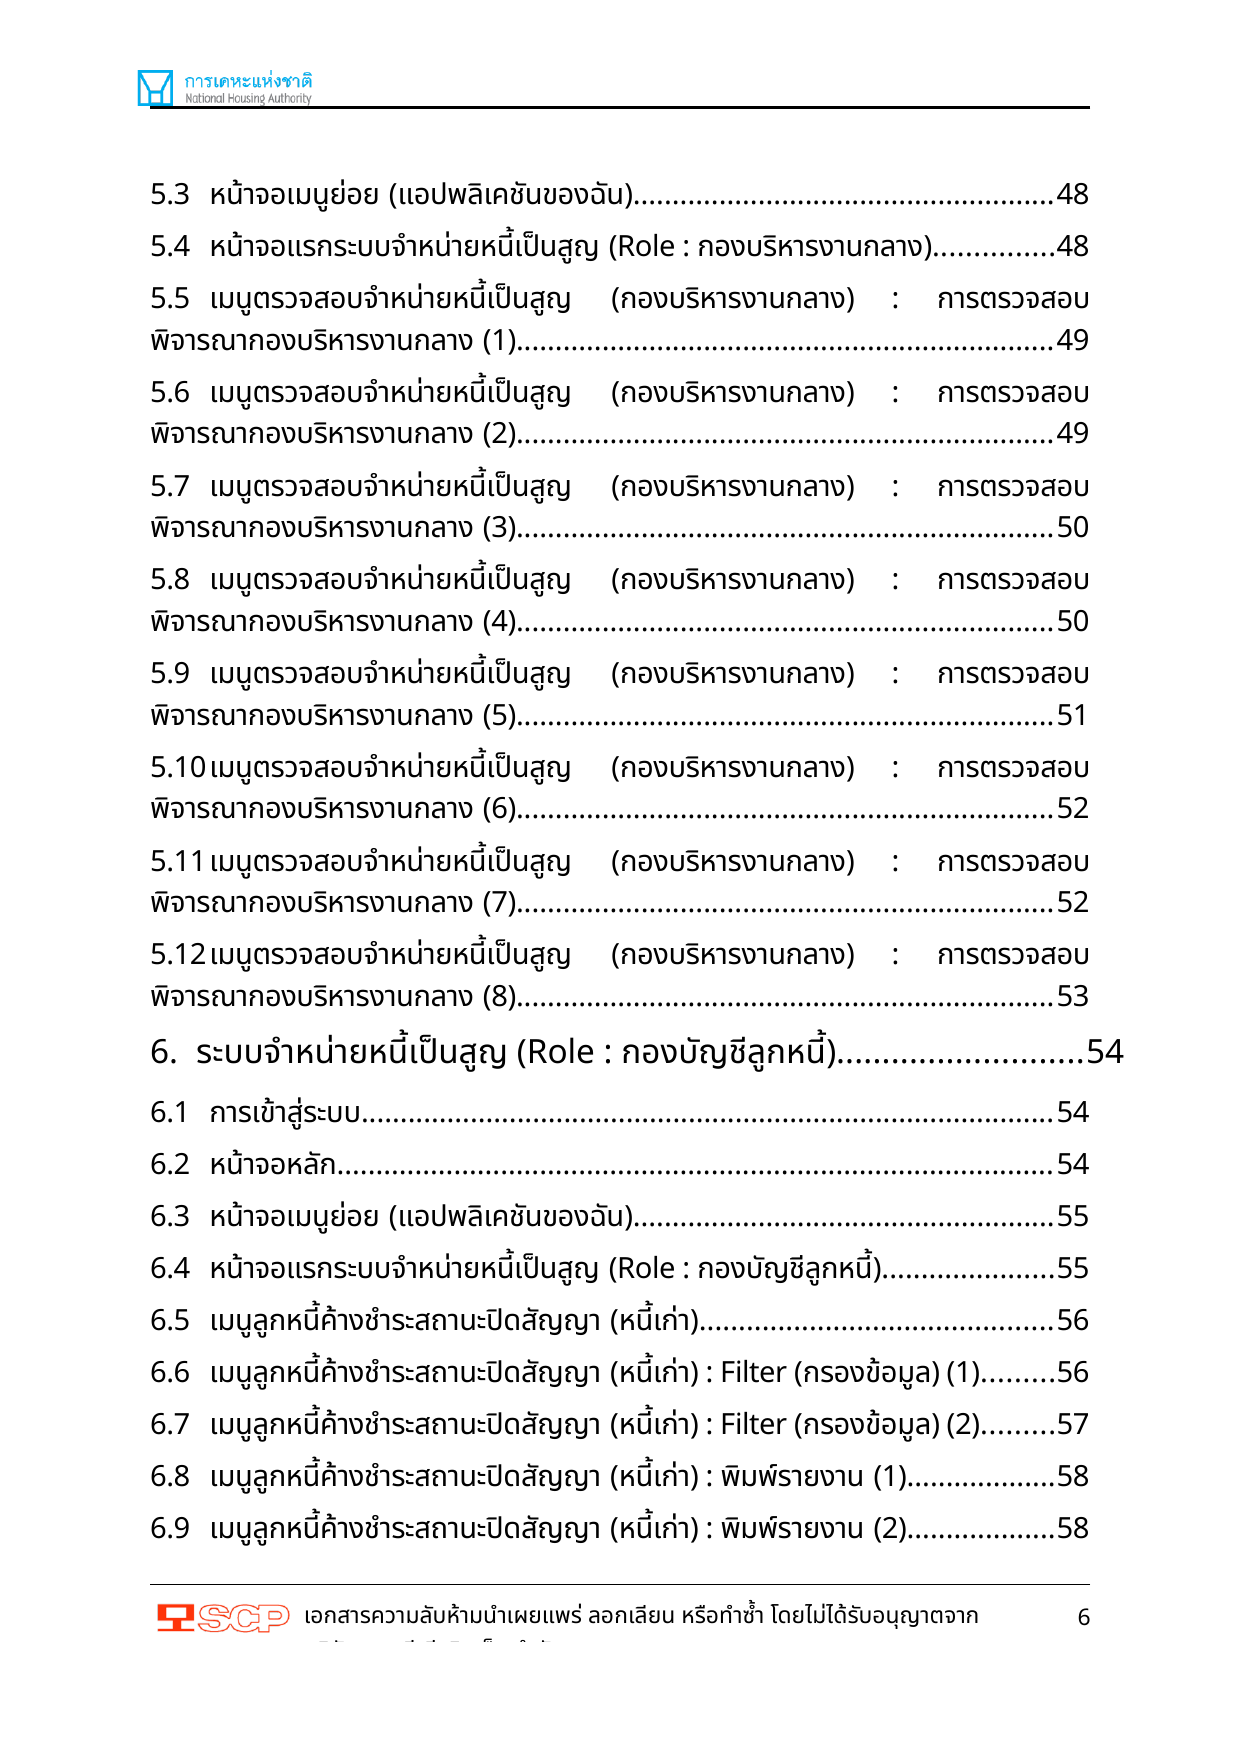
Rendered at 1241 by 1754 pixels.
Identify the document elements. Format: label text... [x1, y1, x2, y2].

text 5.10 เมนูตรวจสอบจำหน่ายหนี้เป็นสูญ (กองบริหารงานกลาง) : การตรวจสอบพิจารณากองบริหารงานกลาง (6) 52 [150, 746, 1090, 827]
text 5.11 เมนูตรวจสอบจำหน่ายหนี้เป็นสูญ (กองบริหารงานกลาง) : การตรวจสอบพิจารณากองบริหารงานกลาง (7) 52 [150, 840, 1090, 921]
picture [174, 70, 324, 106]
text 6.9 เมนูลูกหนี้ค้างชำระสถานะปิดสัญญา (หนี้เก่า) : พิมพ์รายงาน (2) 58 [150, 1508, 1090, 1547]
text 5.4 หน้าจอแรกระบบจำหน่ายหนี้เป็นสูญ (Role : กองบริหารงานกลาง) 48 [150, 225, 1090, 265]
text 6.4 หน้าจอแรกระบบจำหน่ายหนี้เป็นสูญ (Role : กองบัญชีลูกหนี้) 55 [150, 1247, 1090, 1287]
picture [164, 81, 170, 103]
text 5.5 เมนูตรวจสอบจำหน่ายหนี้เป็นสูญ (กองบริหารงานกลาง) : การตรวจสอบพิจารณากองบริหารงานกลาง (1) 49 [150, 277, 1090, 359]
text 5.12 เมนูตรวจสอบจำหน่ายหนี้เป็นสูญ (กองบริหารงานกลาง) : การตรวจสอบพิจารณากองบริหารงานกลาง (8) 53 [150, 934, 1090, 1015]
text 5.8 เมนูตรวจสอบจำหน่ายหนี้เป็นสูญ (กองบริหารงานกลาง) : การตรวจสอบพิจารณากองบริหารงานกลาง (4) 50 [150, 559, 1090, 640]
text 5.3 หน้าจอเมนูย่อย (แอปพลิเคชันของฉัน) 48 [150, 173, 1090, 213]
text 5.6 เมนูตรวจสอบจำหน่ายหนี้เป็นสูญ (กองบริหารงานกลาง) : การตรวจสอบพิจารณากองบริหารงานกลาง (2) 49 [150, 371, 1090, 452]
picture [151, 1596, 292, 1641]
picture [152, 94, 160, 102]
text 6. ระบบจำหน่ายหนี้เป็นสูญ (Role : กองบัญชีลูกหนี้) 54 [150, 1027, 1090, 1078]
text 6.3 หน้าจอเมนูย่อย (แอปพลิเคชันของฉัน) 55 [150, 1195, 1090, 1235]
text 6.2 หน้าจอหลัก 54 [150, 1143, 1090, 1183]
picture [143, 73, 168, 90]
text 6.6 เมนูลูกหนี้ค้างชำระสถานะปิดสัญญา (หนี้เก่า) : Filter (กรองข้อมูล) (1) 56 [150, 1351, 1090, 1391]
text 6.1 การเข้าสู่ระบบ 54 [150, 1091, 1090, 1131]
text 5.9 เมนูตรวจสอบจำหน่ายหนี้เป็นสูญ (กองบริหารงานกลาง) : การตรวจสอบพิจารณากองบริหารงานกลาง (5) 51 [150, 652, 1090, 734]
text 6.8 เมนูลูกหนี้ค้างชำระสถานะปิดสัญญา (หนี้เก่า) : พิมพ์รายงาน (1) 58 [150, 1456, 1090, 1495]
text 5.7 เมนูตรวจสอบจำหน่ายหนี้เป็นสูญ (กองบริหารงานกลาง) : การตรวจสอบพิจารณากองบริหารงานกลาง (3) 50 [150, 465, 1090, 546]
text 6.5 เมนูลูกหนี้ค้างชำระสถานะปิดสัญญา (หนี้เก่า) 56 [150, 1299, 1090, 1339]
text 6.7 เมนูลูกหนี้ค้างชำระสถานะปิดสัญญา (หนี้เก่า) : Filter (กรองข้อมูล) (2) 57 [150, 1403, 1090, 1443]
picture [141, 81, 148, 103]
